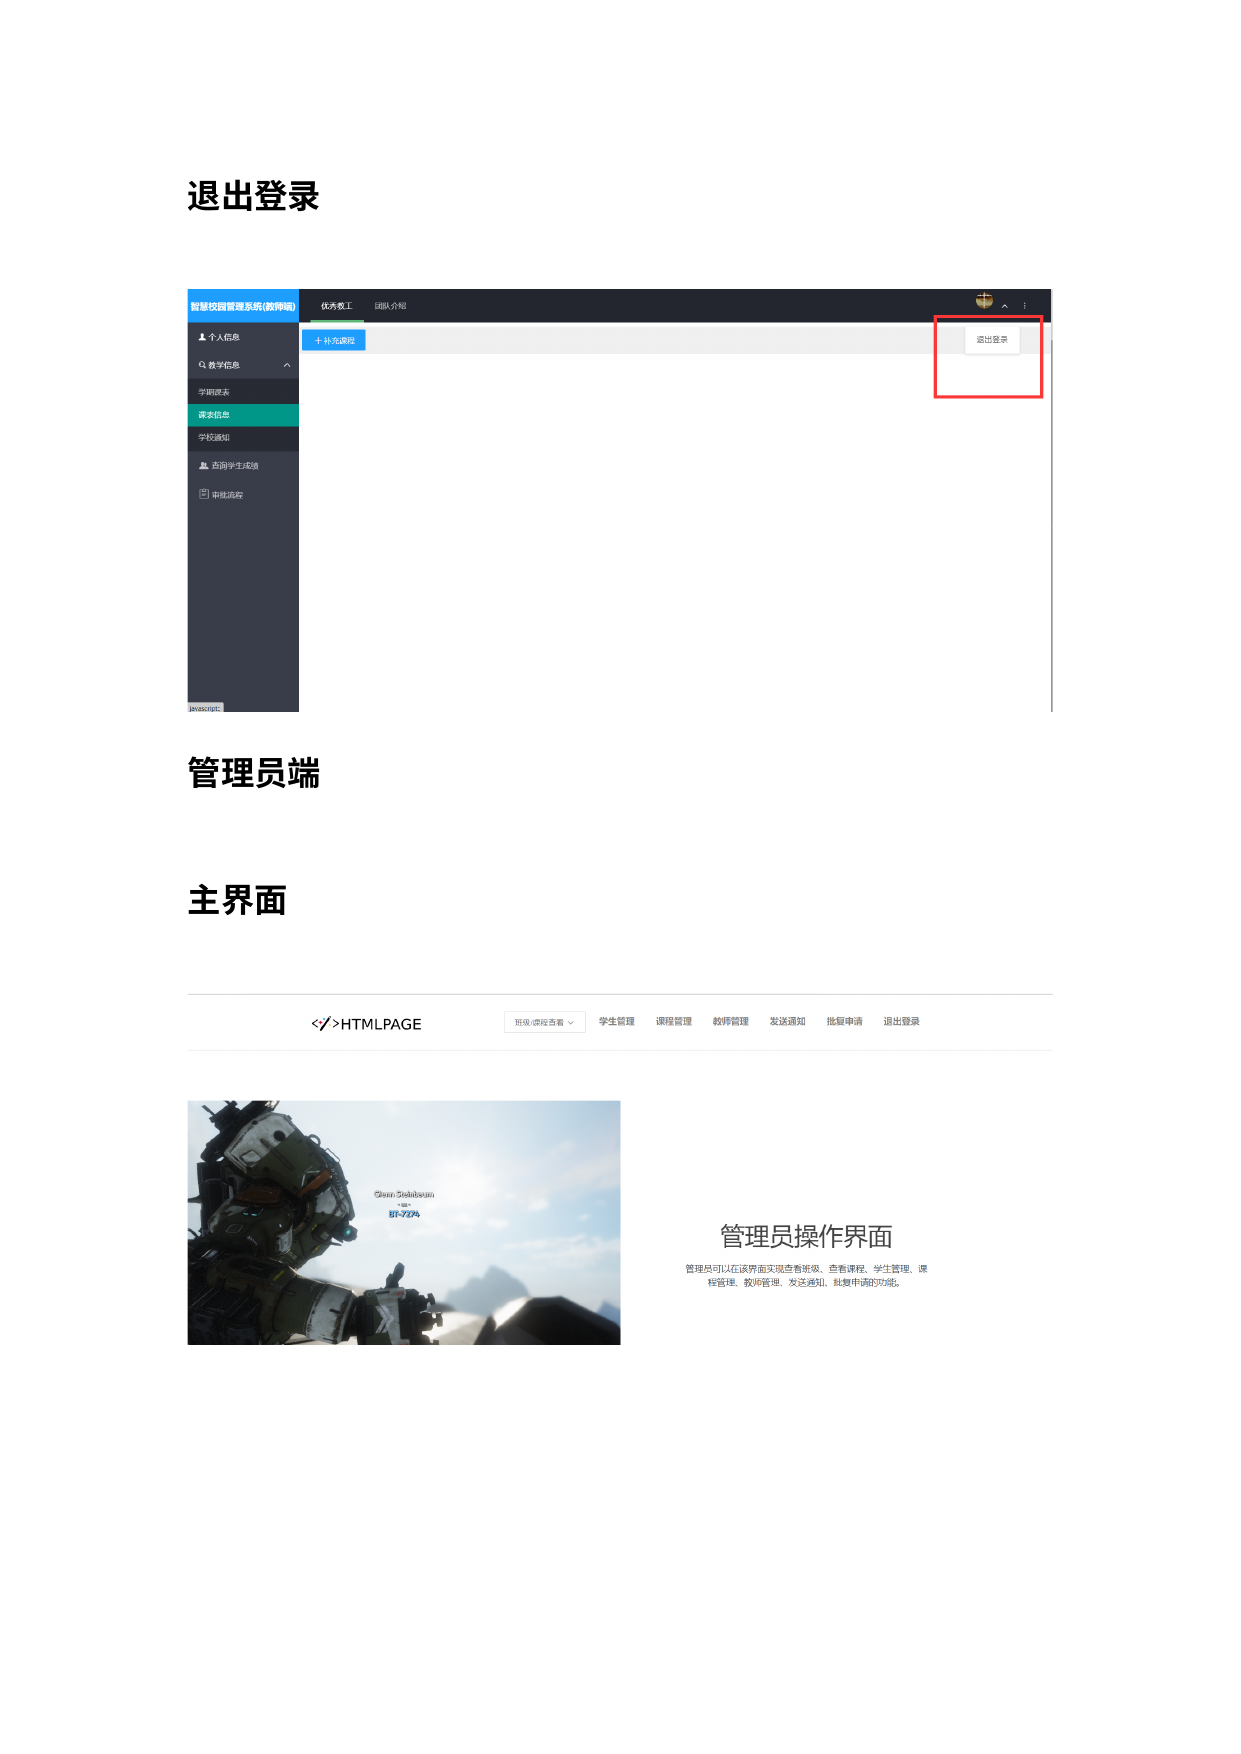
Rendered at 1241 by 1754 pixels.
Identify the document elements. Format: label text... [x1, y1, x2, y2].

subtitle 退出登录 [187, 162, 1053, 227]
picture [187, 993, 1053, 1419]
subtitle 管理员端 [187, 739, 1053, 804]
picture [187, 289, 1053, 712]
subtitle 主界面 [187, 866, 1053, 931]
